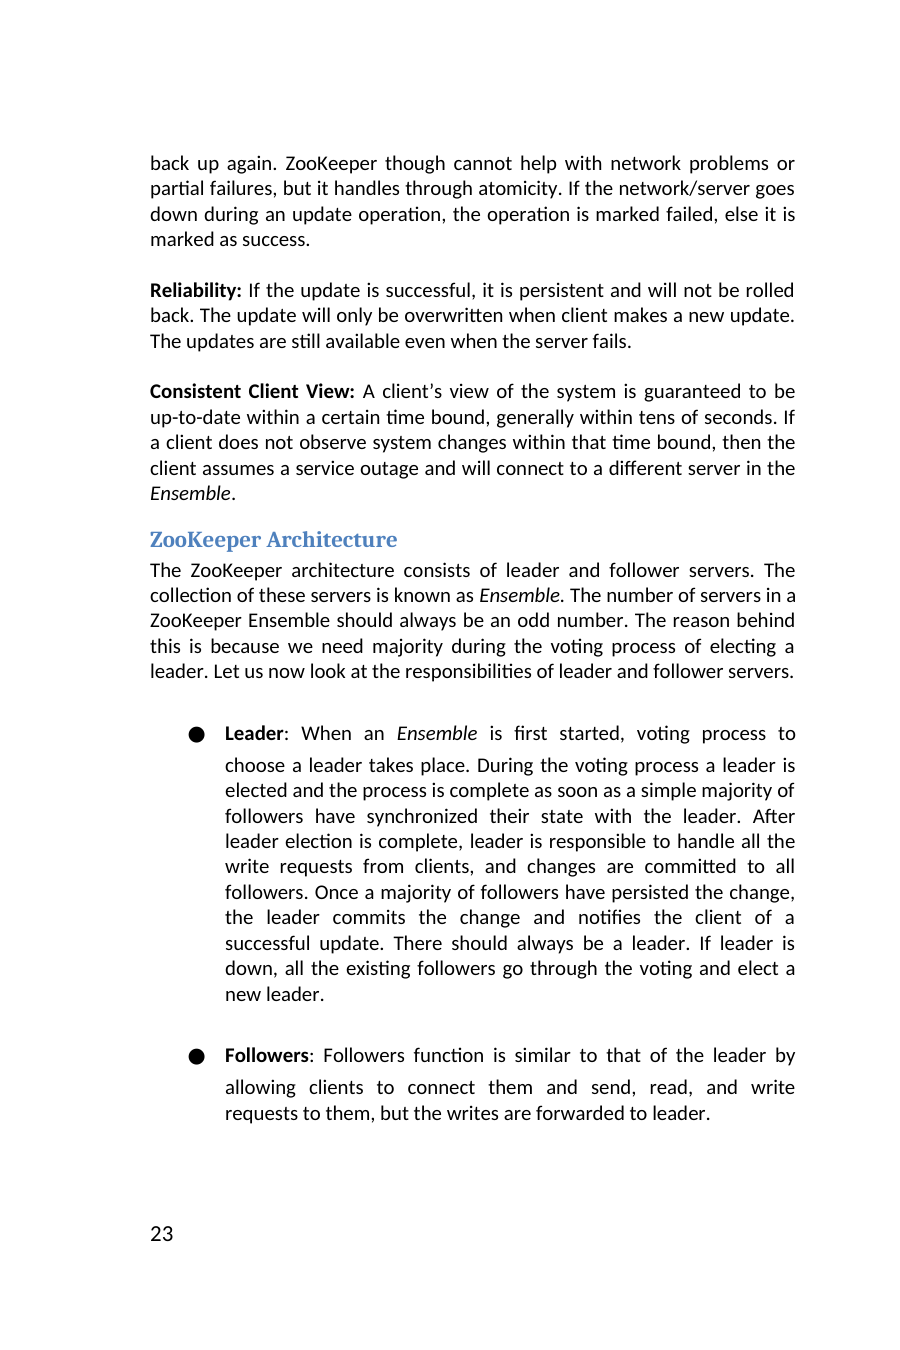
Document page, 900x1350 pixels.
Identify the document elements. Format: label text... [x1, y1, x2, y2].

text ZooKeeper Architecture [150, 527, 796, 553]
list Followers: Followers function is similar to that of the leader by allowing clients to connect them and send, read, and write requests to them, but the writes are forwarded to leader. [187, 1032, 796, 1125]
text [150, 150, 796, 252]
list Leader: When an Ensemble is first started, voting process to choose a leader takes place. During the voting process a leader is elected and the process is complete as soon as a simple majority of followers have synchronized their state with the leader. After leader election is complete, leader is responsible to handle all the write requests from clients, and changes are committed to all followers. Once a majority of followers have persisted the change, the leader commits the change and notifies the client of a successful update. There should always be a leader. If leader is down, all the existing followers go through the voting and elect a new leader. [187, 709, 796, 1006]
text The ZooKeeper architecture consists of leader and follower servers. The collection of these servers is known as Ensemble. The number of servers in a ZooKeeper Ensemble should always be an odd number. The reason behind this is because we need majority during the voting process of electing a leader. Let us now look at the responsibilities of leader and follower servers. [150, 557, 796, 684]
text Consistent Client View: A client’s view of the system is guaranteed to be up-to-date within a certain time bound, generally within tens of seconds. If a client does not observe system changes within that time bound, then the client assumes a service outage and will connect to a different server in the Ensemble. [150, 379, 796, 506]
text Reliability: If the update is successful, it is persistent and will not be rolled back. The update will only be overwritten when client makes a new update. The updates are still available even when the server fails. [150, 277, 796, 353]
